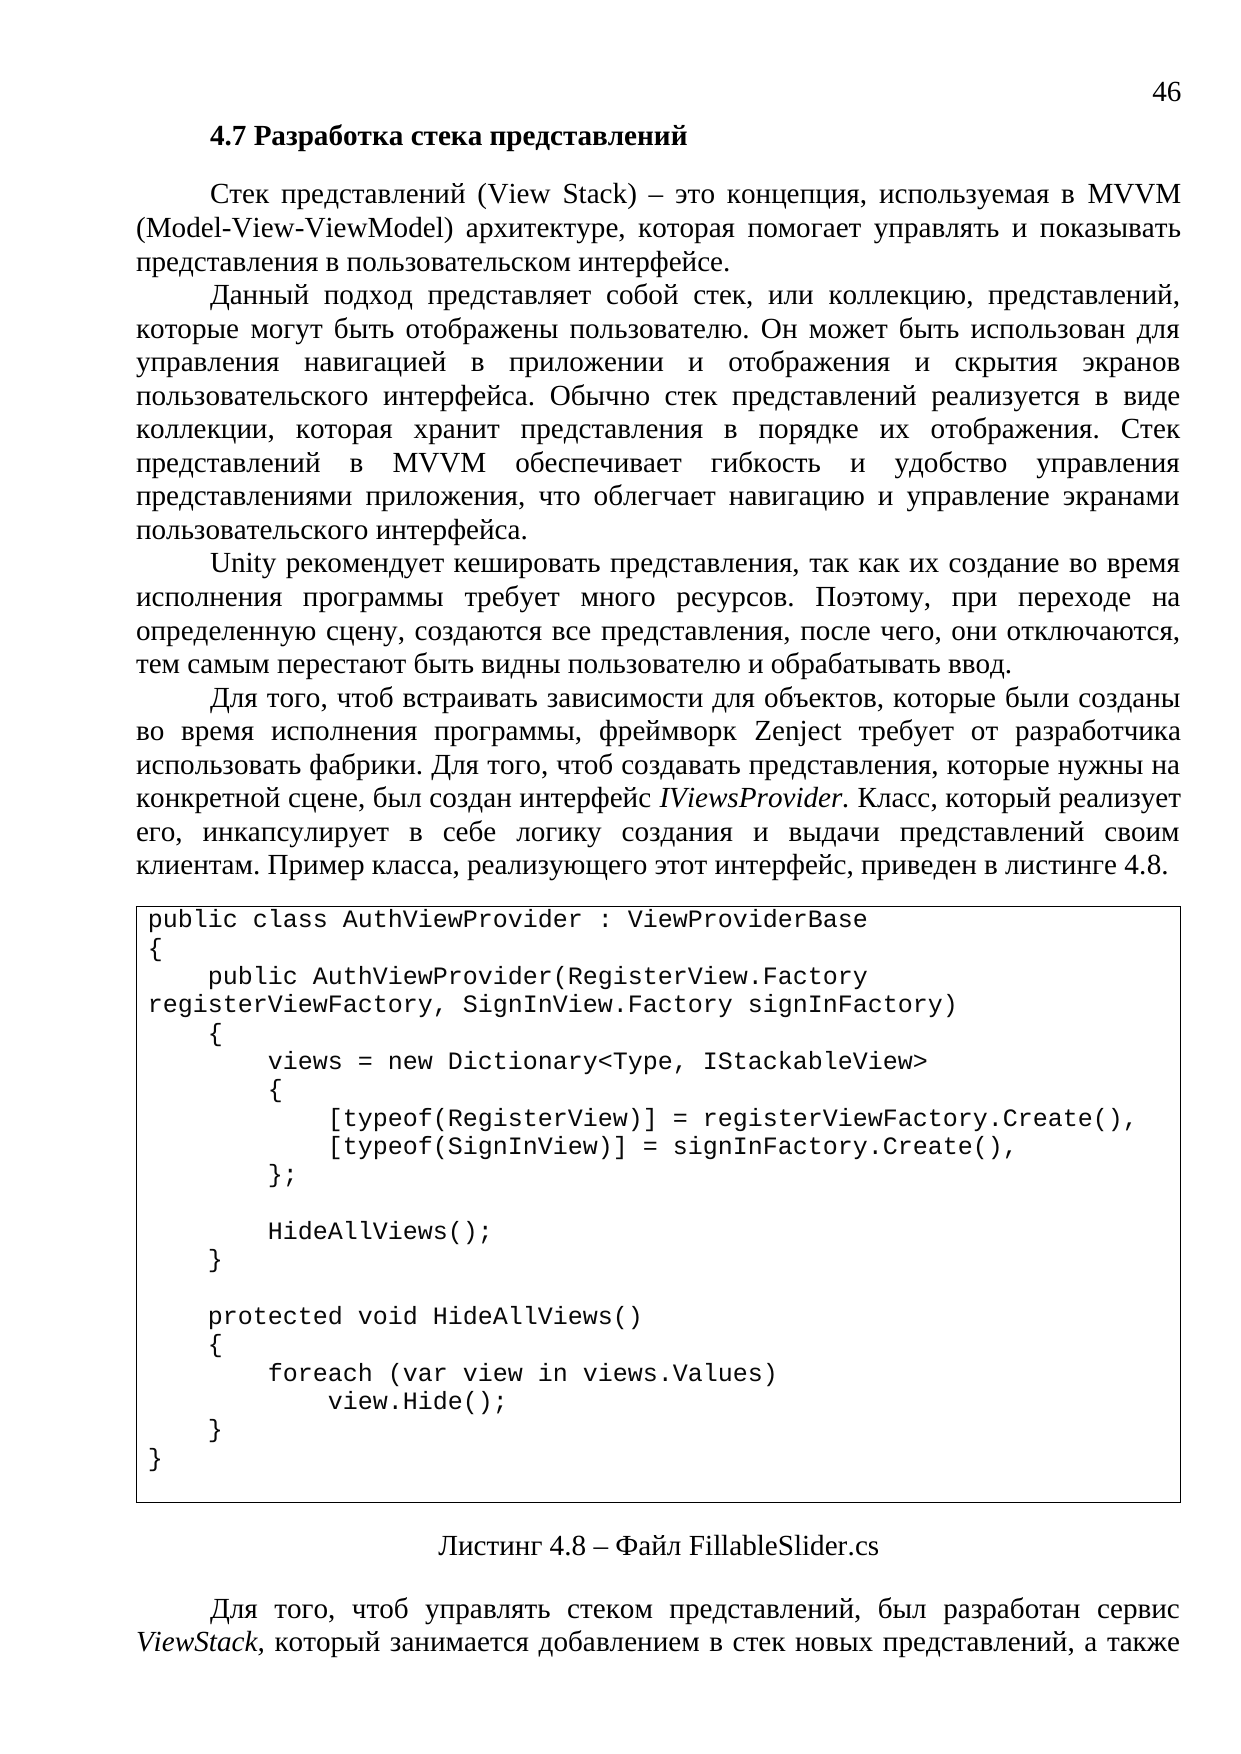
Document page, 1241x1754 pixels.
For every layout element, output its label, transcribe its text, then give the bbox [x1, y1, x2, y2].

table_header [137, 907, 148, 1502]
text Unity рекомендует кешировать представления, так как их создание во время исполнения программы требует много ресурсов. Поэтому, при переходе на определенную сцену, создаются все представления, после чего, они отключаются, тем самым перестают быть видны пользователю и обрабатывать ввод. [136, 546, 1181, 680]
text Данный подход представляет собой стек, или коллекцию, представлений, которые могут быть отображены пользователю. Он может быть использован для управления навигацией в приложении и отображения и скрытия экранов пользовательского интерфейса. Обычно стек представлений реализуется в виде коллекции, которая хранит представления в порядке их отображения. Стек представлений в MVVM обеспечивает гибкость и удобство управления представлениями приложения, что облегчает навигацию и управление экранами пользовательского интерфейса. [136, 277, 1181, 546]
text Для того, чтоб встраивать зависимости для объектов, которые были созданы во время исполнения программы, фреймворк Zenject требует от разработчика использовать фабрики. Для того, чтоб создавать представления, которые нужны на конкретной сцене, был создан интерфейс IViewsProvider. Класс, который реализует его, инкапсулирует в себе логику создания и выдачи представлений своим клиентам. Пример класса, реализующего этот интерфейс, приведен в листинге 4.8. [136, 680, 1181, 881]
text 4.7 Разработка стека представлений [136, 118, 1181, 152]
text Стек представлений (View Stack) – это концепция, используемая в MVVM (Model-View-ViewModel) архитектуре, которая помогает управлять и показывать представления в пользовательском интерфейсе. [136, 177, 1181, 277]
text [136, 1591, 1181, 1658]
text Листинг 4.8 – Файл FillableSlider.cs [136, 1528, 1181, 1562]
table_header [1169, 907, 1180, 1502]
